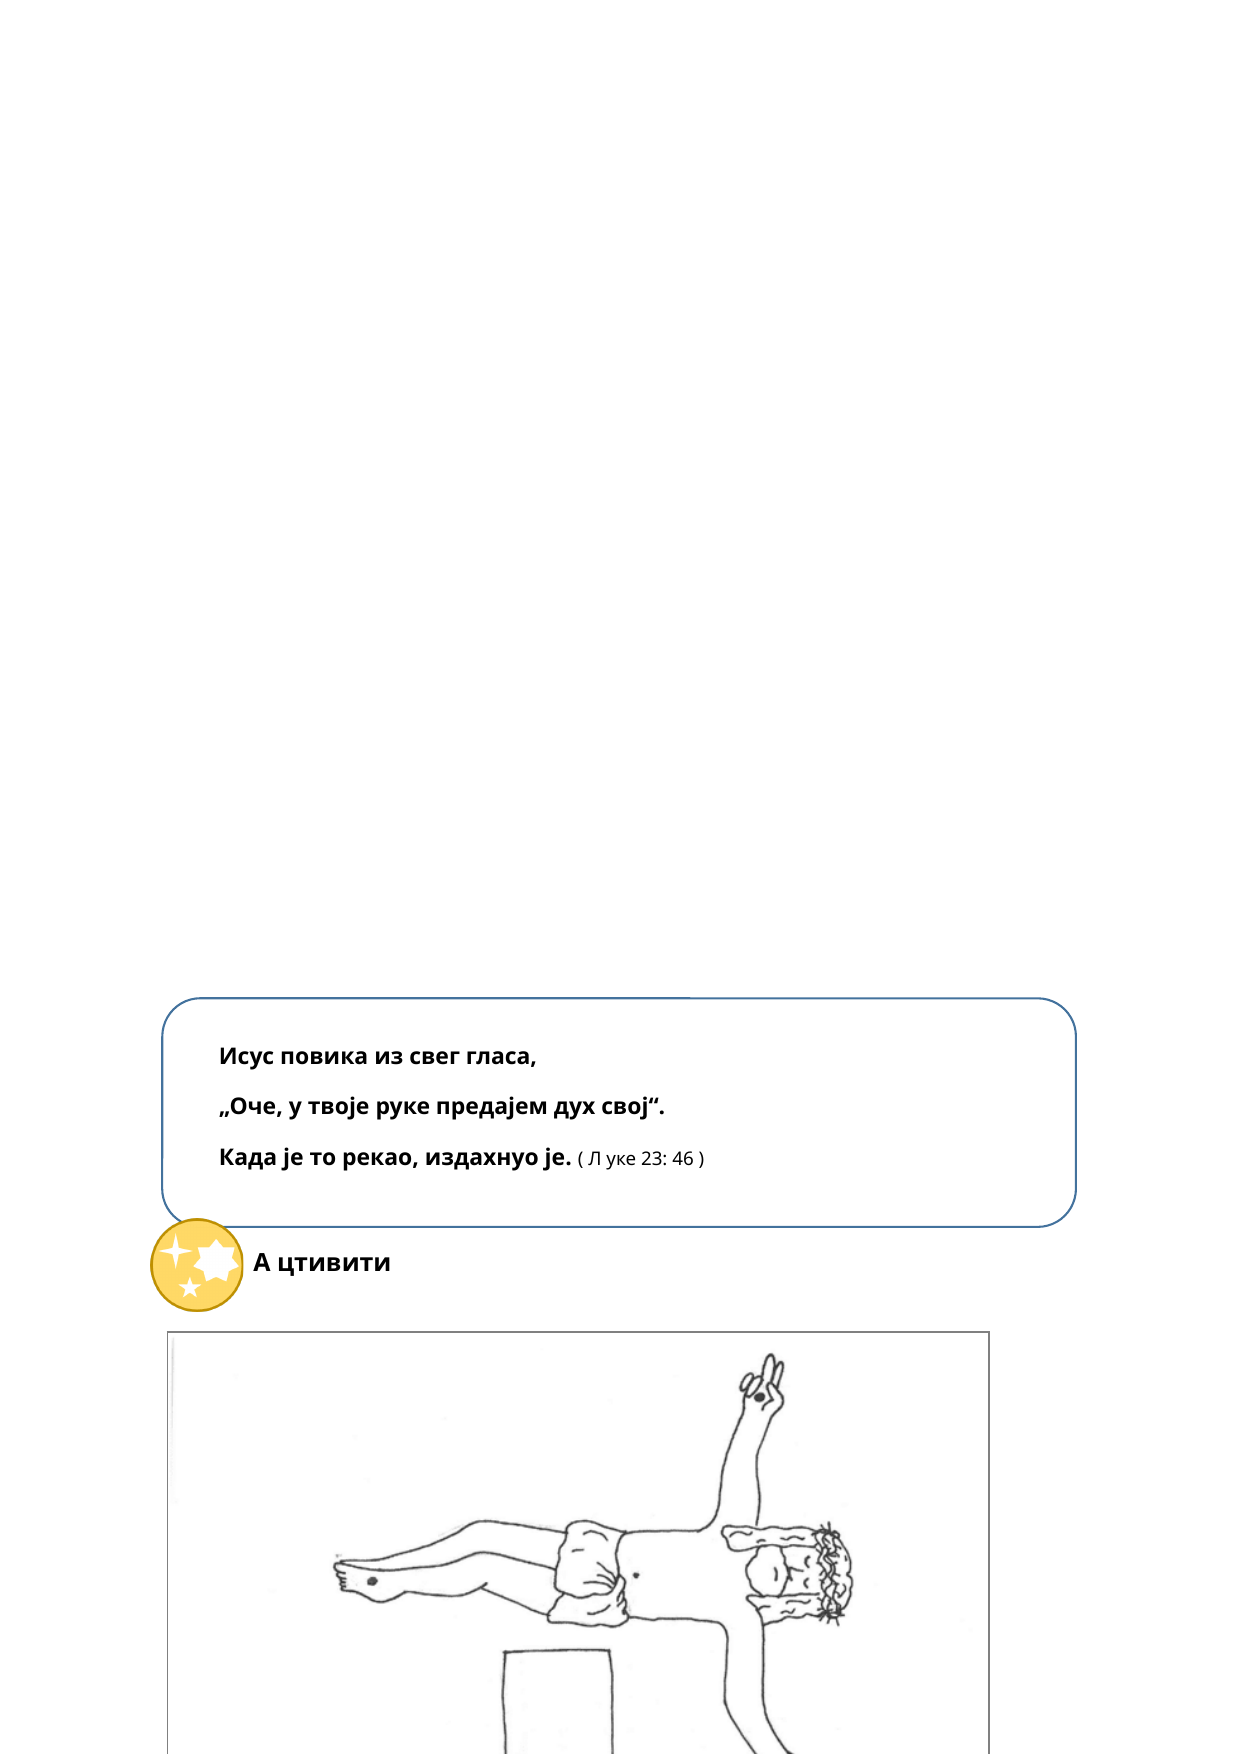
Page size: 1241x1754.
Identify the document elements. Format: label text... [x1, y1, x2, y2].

text А цтивити [244, 1244, 1090, 1278]
text „Оче, у твоје руке предајем дух свој“. [150, 1090, 1090, 1121]
picture [150, 1218, 244, 1312]
picture [168, 1333, 988, 1754]
text Исус повика из свег гласа, [150, 1040, 1090, 1071]
text Када је то рекао, издахнуо је. ( Л уке 23: 46 ) [150, 1141, 1090, 1172]
